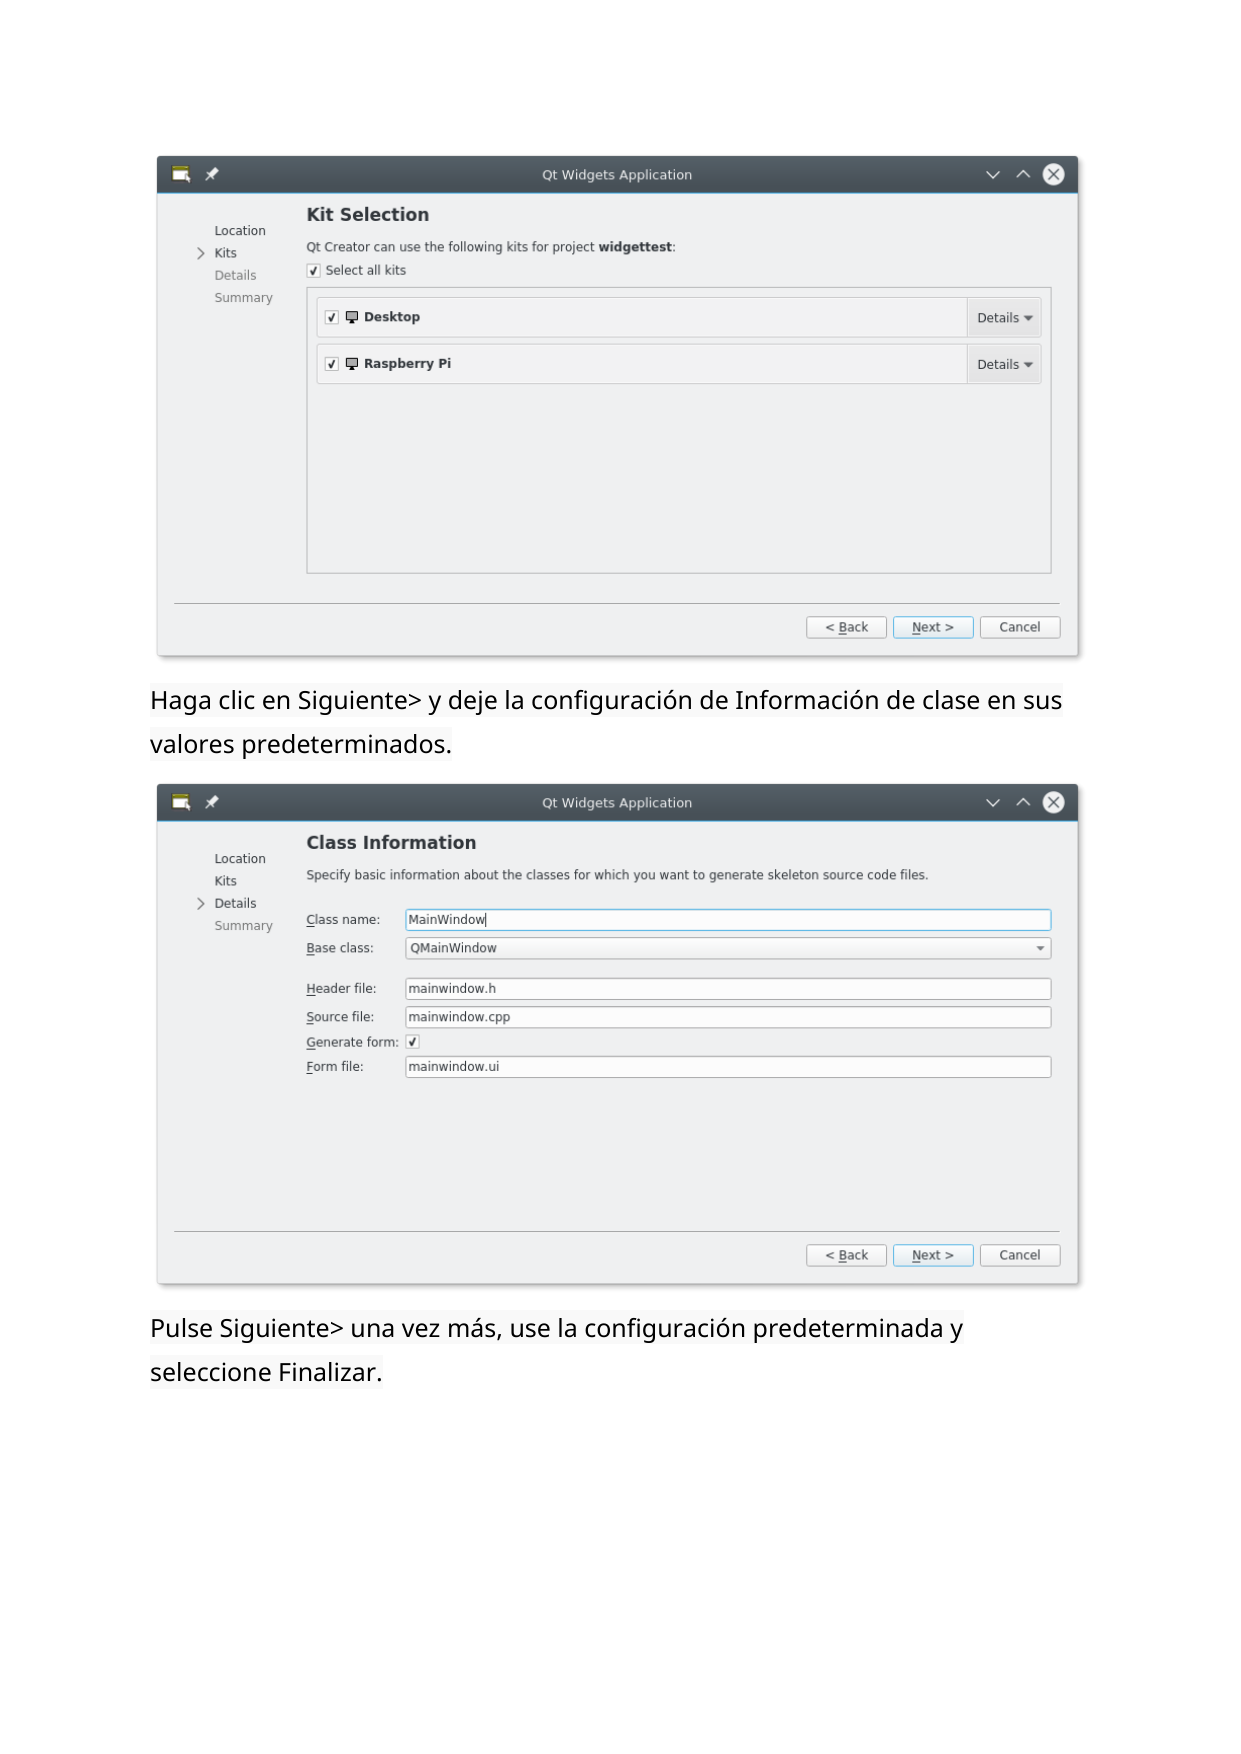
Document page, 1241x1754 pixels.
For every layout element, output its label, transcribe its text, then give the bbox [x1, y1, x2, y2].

picture [150, 777, 1091, 1297]
text Haga clic en Siguiente> y deje la configuración de Información de clase en sus valores predeterminados. [150, 683, 1090, 761]
picture [150, 150, 1091, 669]
text Pulse Siguiente> una vez más, use la configuración predeterminada y seleccione Finalizar. [150, 1310, 1090, 1389]
